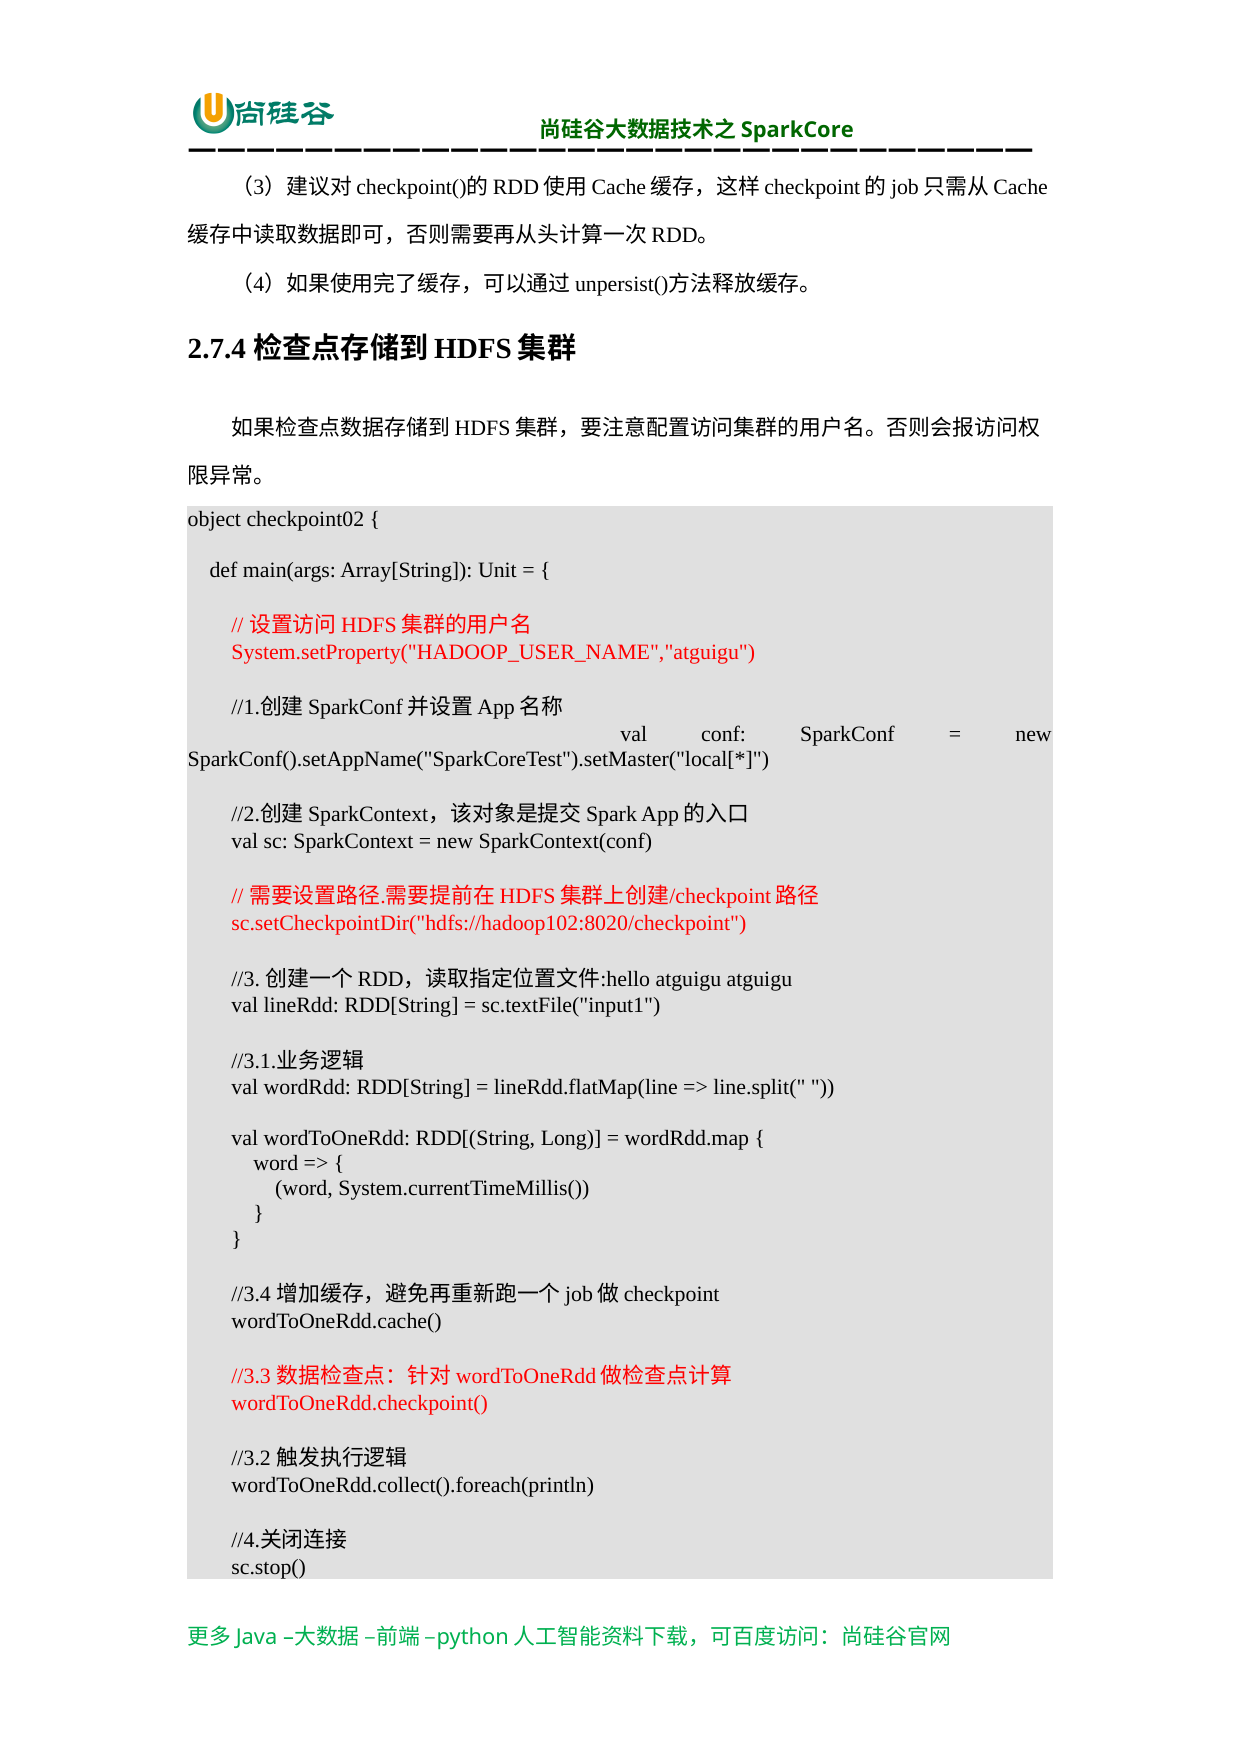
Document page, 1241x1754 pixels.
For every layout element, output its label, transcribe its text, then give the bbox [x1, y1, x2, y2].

text （4）如果使用完了缓存，可以通过unpersist()方法释放缓存。 [187, 265, 1053, 298]
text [187, 506, 1053, 1579]
subtitle 2.7.4 检查点存储到HDFS集群 [187, 314, 1053, 379]
text （3）建议对checkpoint()的RDD使用Cache缓存，这样checkpoint的job只需从Cache缓存中读取数据即可，否则需要再从头计算一次RDD。 [187, 168, 1053, 249]
text 如果检查点数据存储到HDFS集群，要注意配置访问集群的用户名。否则会报访问权限异常。 [187, 409, 1053, 490]
